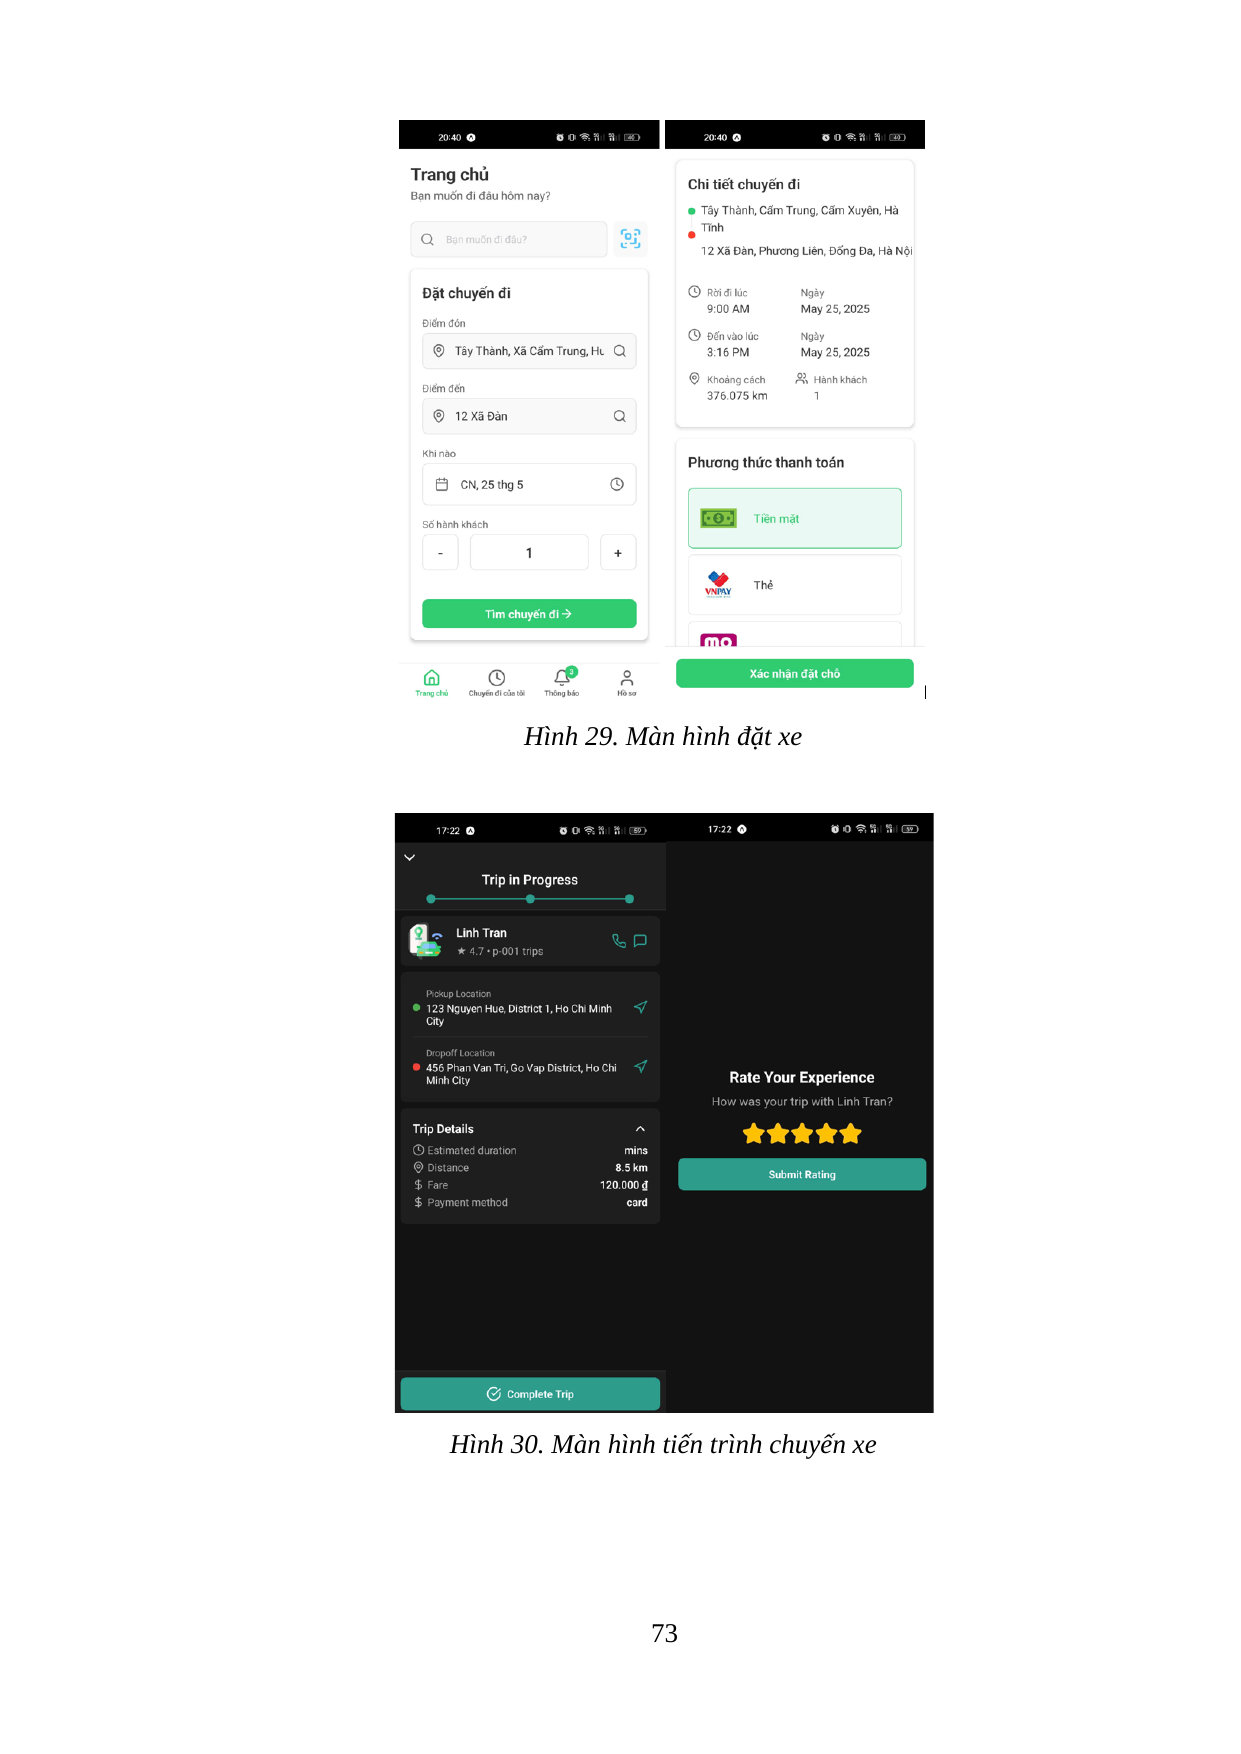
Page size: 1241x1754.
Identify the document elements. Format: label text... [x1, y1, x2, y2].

text Hình 30. Màn hình tiến trình chuyến xe [177, 1428, 1152, 1459]
text Hình 29. Màn hình đặt xe [177, 720, 1152, 751]
picture [398, 118, 931, 705]
picture [394, 813, 934, 1413]
